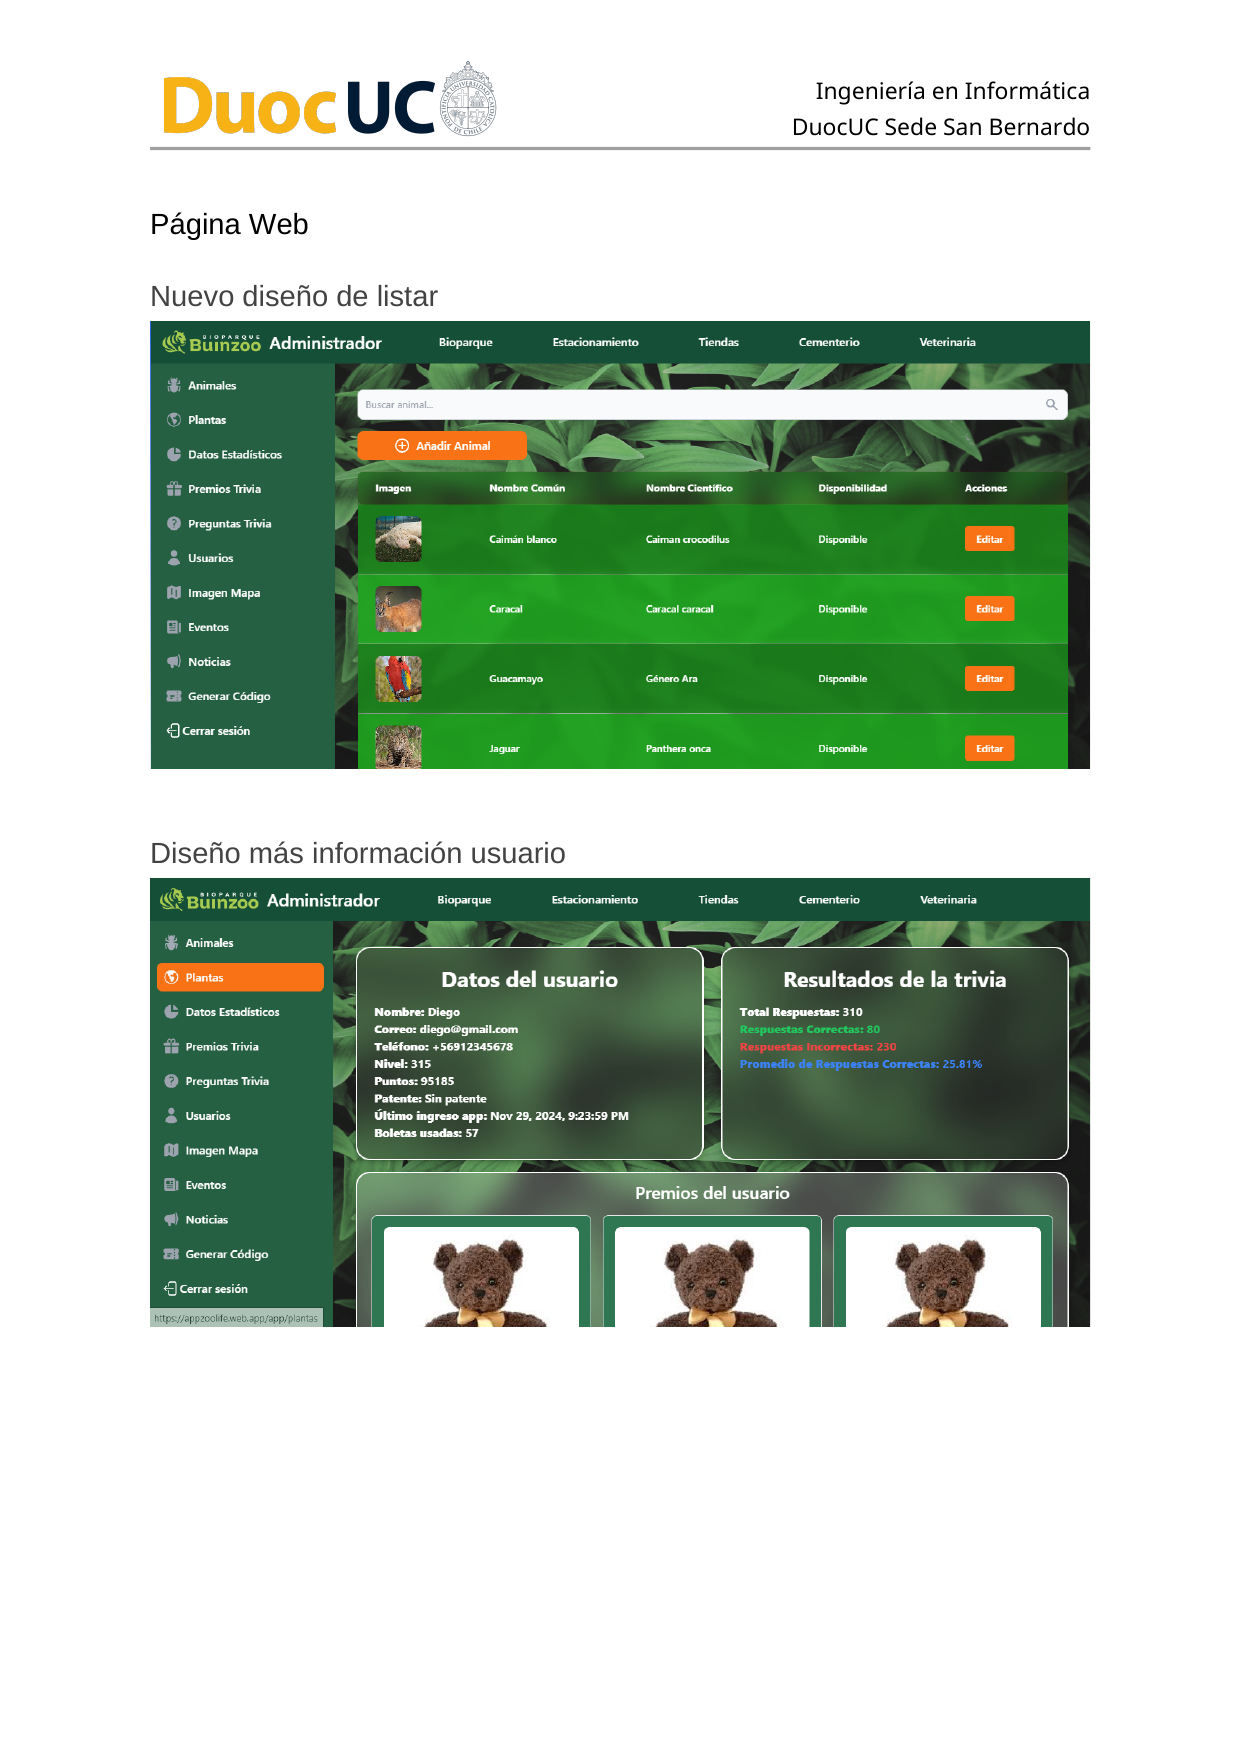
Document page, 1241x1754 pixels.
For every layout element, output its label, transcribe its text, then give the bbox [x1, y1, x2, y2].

picture [150, 321, 1091, 769]
subtitle Nuevo diseño de listar [150, 279, 1090, 313]
picture [159, 56, 501, 141]
subtitle Página Web [150, 207, 1090, 241]
picture [150, 878, 1091, 1327]
subtitle Diseño más información usuario [150, 836, 1090, 870]
